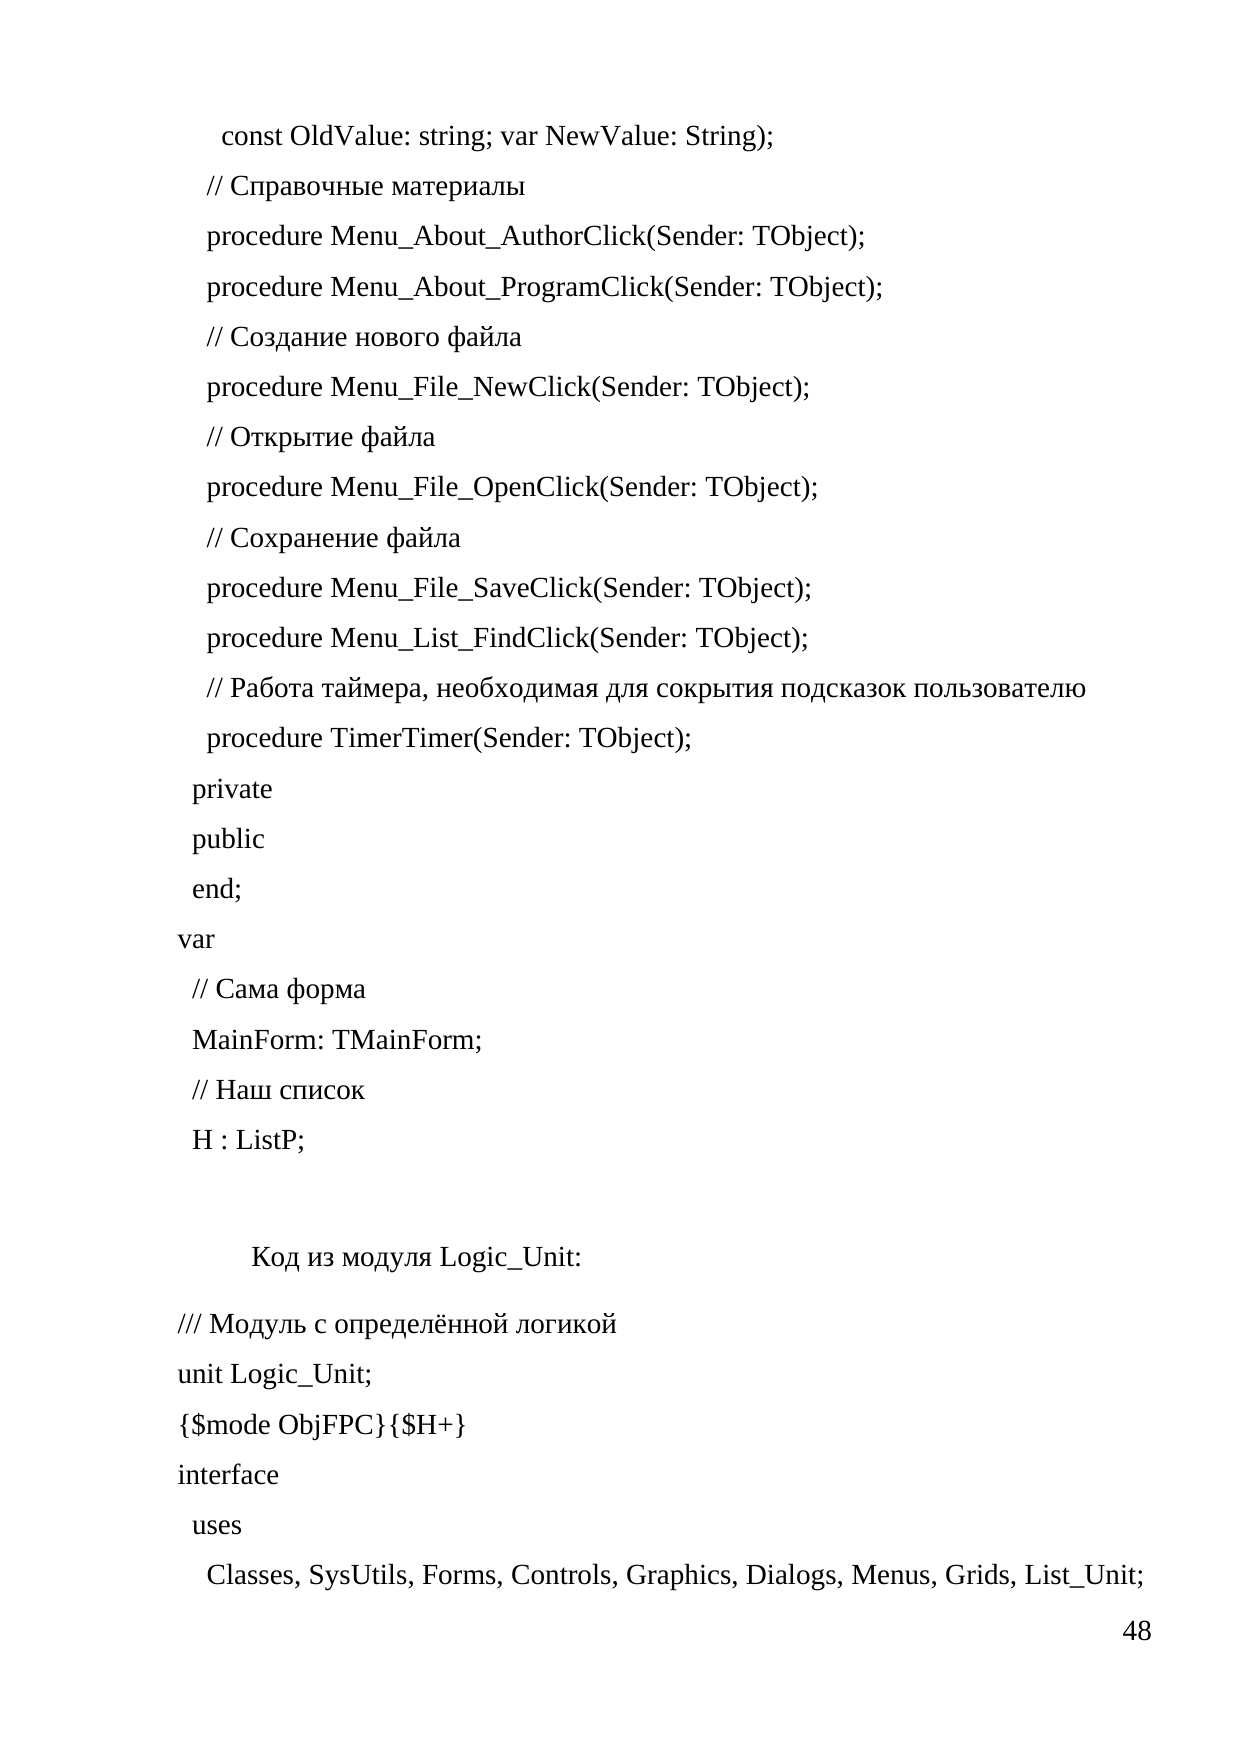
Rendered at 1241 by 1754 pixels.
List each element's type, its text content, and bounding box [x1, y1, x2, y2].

text procedure TimerTimer(Sender: TObject); [177, 721, 1152, 754]
text Код из модуля Logic_Unit: [177, 1239, 1152, 1273]
text const OldValue: string; var NewValue: String); [177, 118, 1152, 152]
text var [177, 921, 1152, 955]
text // Наш список [177, 1072, 1152, 1106]
text procedure Menu_About_ProgramClick(Sender: TObject); [177, 269, 1152, 302]
text MainForm: TMainForm; [177, 1022, 1152, 1055]
text // Сохранение файла [177, 520, 1152, 553]
text // Создание нового файла [177, 319, 1152, 352]
text // Открытие файла [177, 419, 1152, 453]
text H : ListP; [177, 1122, 1152, 1156]
text procedure Menu_File_NewClick(Sender: TObject); [177, 369, 1152, 403]
text {$mode ObjFPC}{$H+} [177, 1407, 1152, 1440]
text // Сама форма [177, 972, 1152, 1005]
text interface [177, 1457, 1152, 1491]
text /// Модуль с определённой логикой [177, 1306, 1152, 1340]
text unit Logic_Unit; [177, 1357, 1152, 1390]
text procedure Menu_File_OpenClick(Sender: TObject); [177, 469, 1152, 503]
text Classes, SysUtils, Forms, Controls, Graphics, Dialogs, Menus, Grids, List_Unit; [177, 1557, 1152, 1591]
text procedure Menu_List_FindClick(Sender: TObject); [177, 620, 1152, 654]
text public [177, 821, 1152, 854]
text procedure Menu_File_SaveClick(Sender: TObject); [177, 570, 1152, 603]
text // Справочные материалы [177, 168, 1152, 202]
text // Работа таймера, необходимая для сокрытия подсказок пользователю [177, 670, 1152, 704]
text private [177, 771, 1152, 804]
text procedure Menu_About_AuthorClick(Sender: TObject); [177, 218, 1152, 252]
text end; [177, 871, 1152, 905]
text uses [177, 1507, 1152, 1541]
